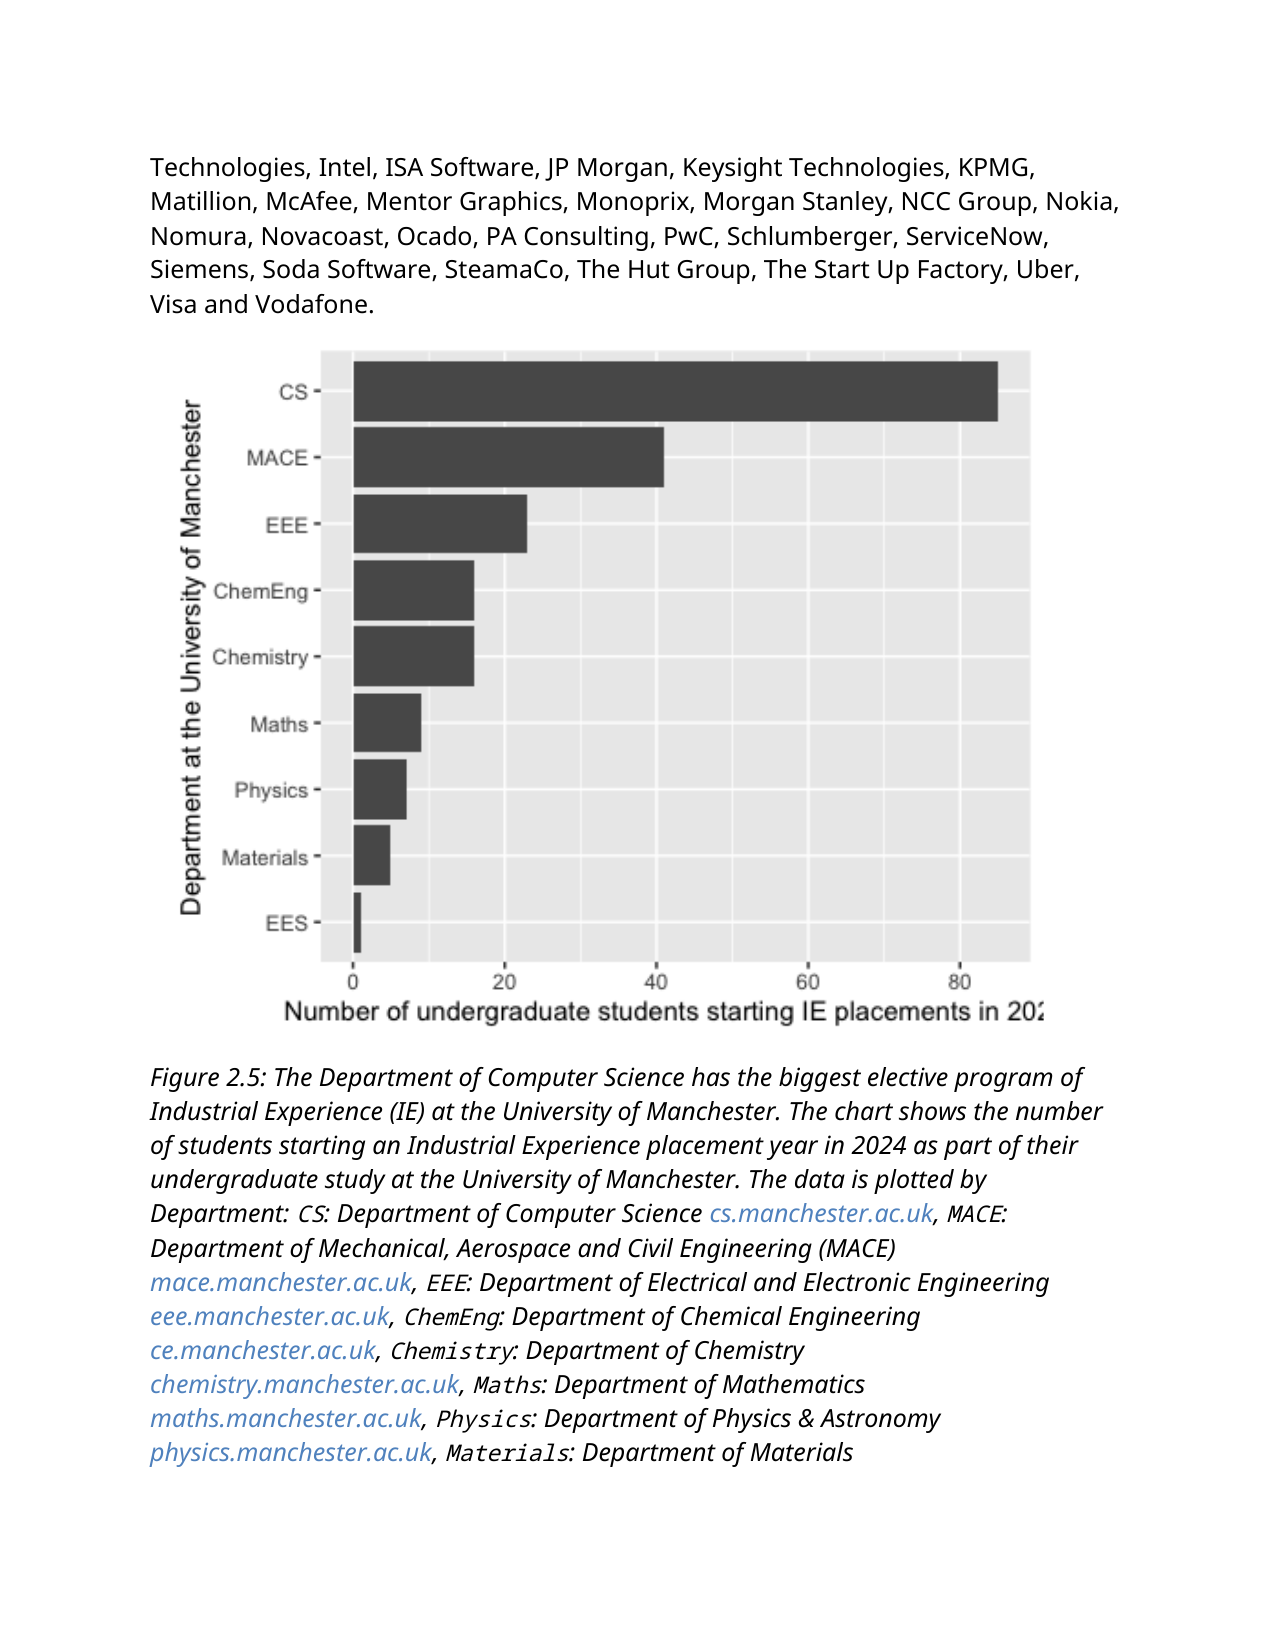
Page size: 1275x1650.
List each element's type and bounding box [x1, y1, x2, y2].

picture [168, 339, 1044, 1039]
text [150, 1060, 1125, 1469]
text [150, 150, 1125, 320]
